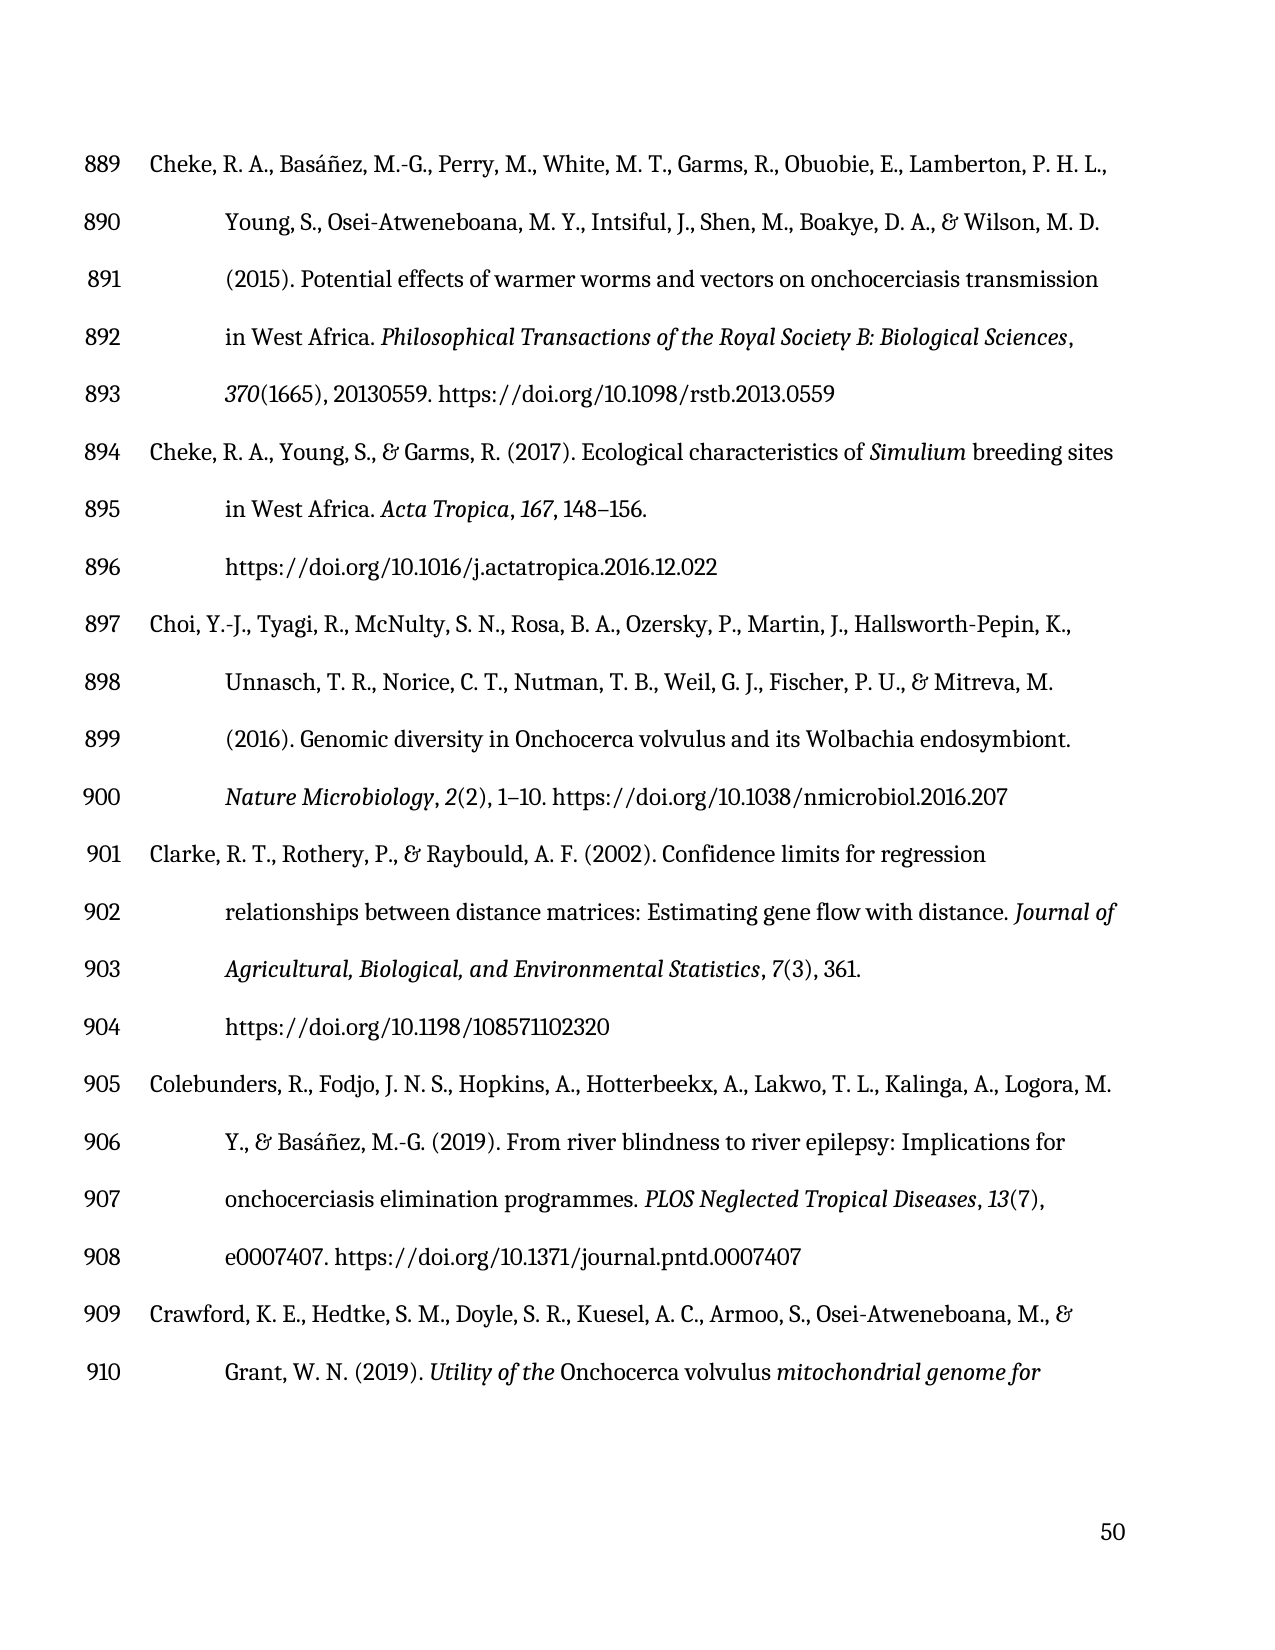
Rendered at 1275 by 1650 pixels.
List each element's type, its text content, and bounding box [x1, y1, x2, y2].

text Choi, Y.-J., Tyagi, R., McNulty, S. N., Rosa, B. A., Ozersky, P., Martin, J., Hallsworth-Pepin, K., Unnasch, T. R., Norice, C. T., Nutman, T. B., Weil, G. J., Fischer, P. U., & Mitreva, M. (2016). Genomic diversity in Onchocerca volvulus and its Wolbachia endosymbiont. Nature Microbiology, 2(2), 1–10. https://doi.org/10.1038/nmicrobiol.2016.207 [150, 610, 1125, 811]
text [150, 1300, 1125, 1386]
text Colebunders, R., Fodjo, J. N. S., Hopkins, A., Hotterbeekx, A., Lakwo, T. L., Kalinga, A., Logora, M. Y., & Basáñez, M.-G. (2019). From river blindness to river epilepsy: Implications for onchocerciasis elimination programmes. PLOS Neglected Tropical Diseases, 13(7), e0007407. https://doi.org/10.1371/journal.pntd.0007407 [150, 1070, 1125, 1271]
text Cheke, R. A., Young, S., & Garms, R. (2017). Ecological characteristics of Simulium breeding sites in West Africa. Acta Tropica, 167, 148–156. https://doi.org/10.1016/j.actatropica.2016.12.022 [150, 437, 1125, 581]
text Clarke, R. T., Rothery, P., & Raybould, A. F. (2002). Confidence limits for regression relationships between distance matrices: Estimating gene flow with distance. Journal of Agricultural, Biological, and Environmental Statistics, 7(3), 361. https://doi.org/10.1198/108571102320 [150, 840, 1125, 1041]
text Cheke, R. A., Basáñez, M.-G., Perry, M., White, M. T., Garms, R., Obuobie, E., Lamberton, P. H. L., Young, S., Osei-Atweneboana, M. Y., Intsiful, J., Shen, M., Boakye, D. A., & Wilson, M. D. (2015). Potential effects of warmer worms and vectors on onchocerciasis transmission in West Africa. Philosophical Transactions of the Royal Society B: Biological Sciences, 370(1665), 20130559. https://doi.org/10.1098/rstb.2013.0559 [150, 150, 1125, 409]
